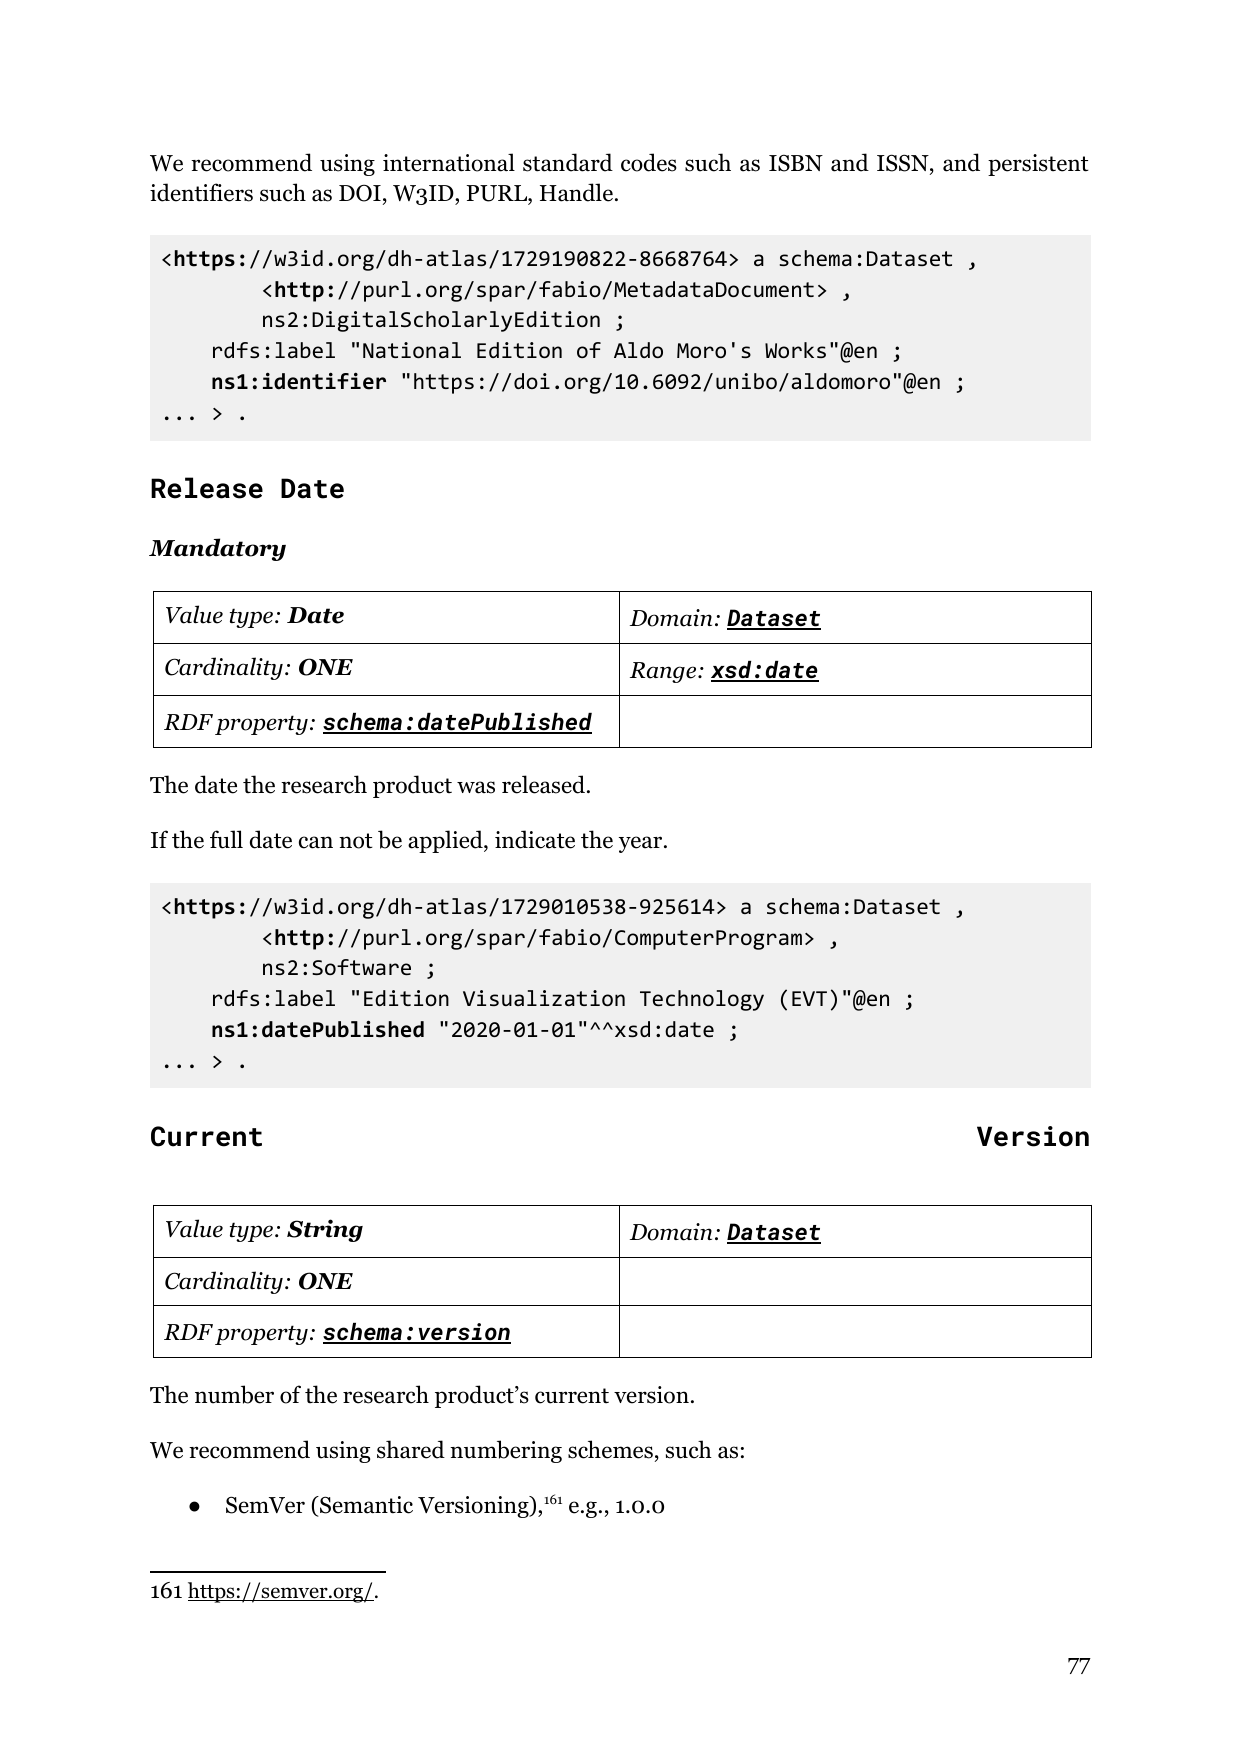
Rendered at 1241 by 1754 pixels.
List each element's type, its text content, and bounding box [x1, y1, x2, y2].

table_cell RDF property: schema:datePublished [154, 696, 619, 747]
text We recommend using shared numbering schemes, such as: [150, 1438, 1090, 1464]
table_header <https://w3id.org/dh-atlas/1729010538-925614> a schema:Dataset , <http://purl.org/spar/fabio/ComputerProgram> , ns2:Software ; rdfs:label "Edition Visualization Technology (EVT)"@en ; ns1:datePublished "2020-01-01"^^xsd:date ; ... > . [150, 883, 1091, 1088]
text The date the research product was released. [150, 773, 1090, 799]
text The number of the research product’s current version. [150, 1383, 1090, 1409]
table_header Value type: Date [154, 592, 619, 643]
table_cell RDF property: schema:version [154, 1306, 619, 1357]
subtitle Release Date [150, 470, 1090, 505]
table_cell Cardinality: ONE [154, 644, 619, 695]
subtitle Current Version [150, 1118, 1090, 1191]
table_cell [620, 1258, 1091, 1304]
table_header Domain: Dataset [620, 592, 1091, 643]
text If the full date can not be applied, indicate the year. [150, 828, 1090, 854]
table_cell Range: xsd:date [620, 644, 1091, 695]
text Mandatory [150, 536, 1090, 562]
table_cell [620, 1306, 1091, 1357]
table_cell Cardinality: ONE [154, 1258, 619, 1304]
text We recommend using international standard codes such as ISBN and ISSN, and persistent identifiers such as DOI, W3ID, PURL, Handle. [150, 150, 1090, 206]
table_cell [620, 696, 1091, 747]
table_header <https://w3id.org/dh-atlas/1729190822-8668764> a schema:Dataset , <http://purl.org/spar/fabio/MetadataDocument> , ns2:DigitalScholarlyEdition ; rdfs:label "National Edition of Aldo Moro's Works"@en ; ns1:identifier "https://doi.org/10.6092/unibo/aldomoro"@en ; ... > . [150, 235, 1091, 441]
table_header Value type: String [154, 1206, 619, 1257]
table_header Domain: Dataset [620, 1206, 1091, 1257]
list SemVer (Semantic Versioning), e.g., 1.0.0 [187, 1492, 1090, 1518]
